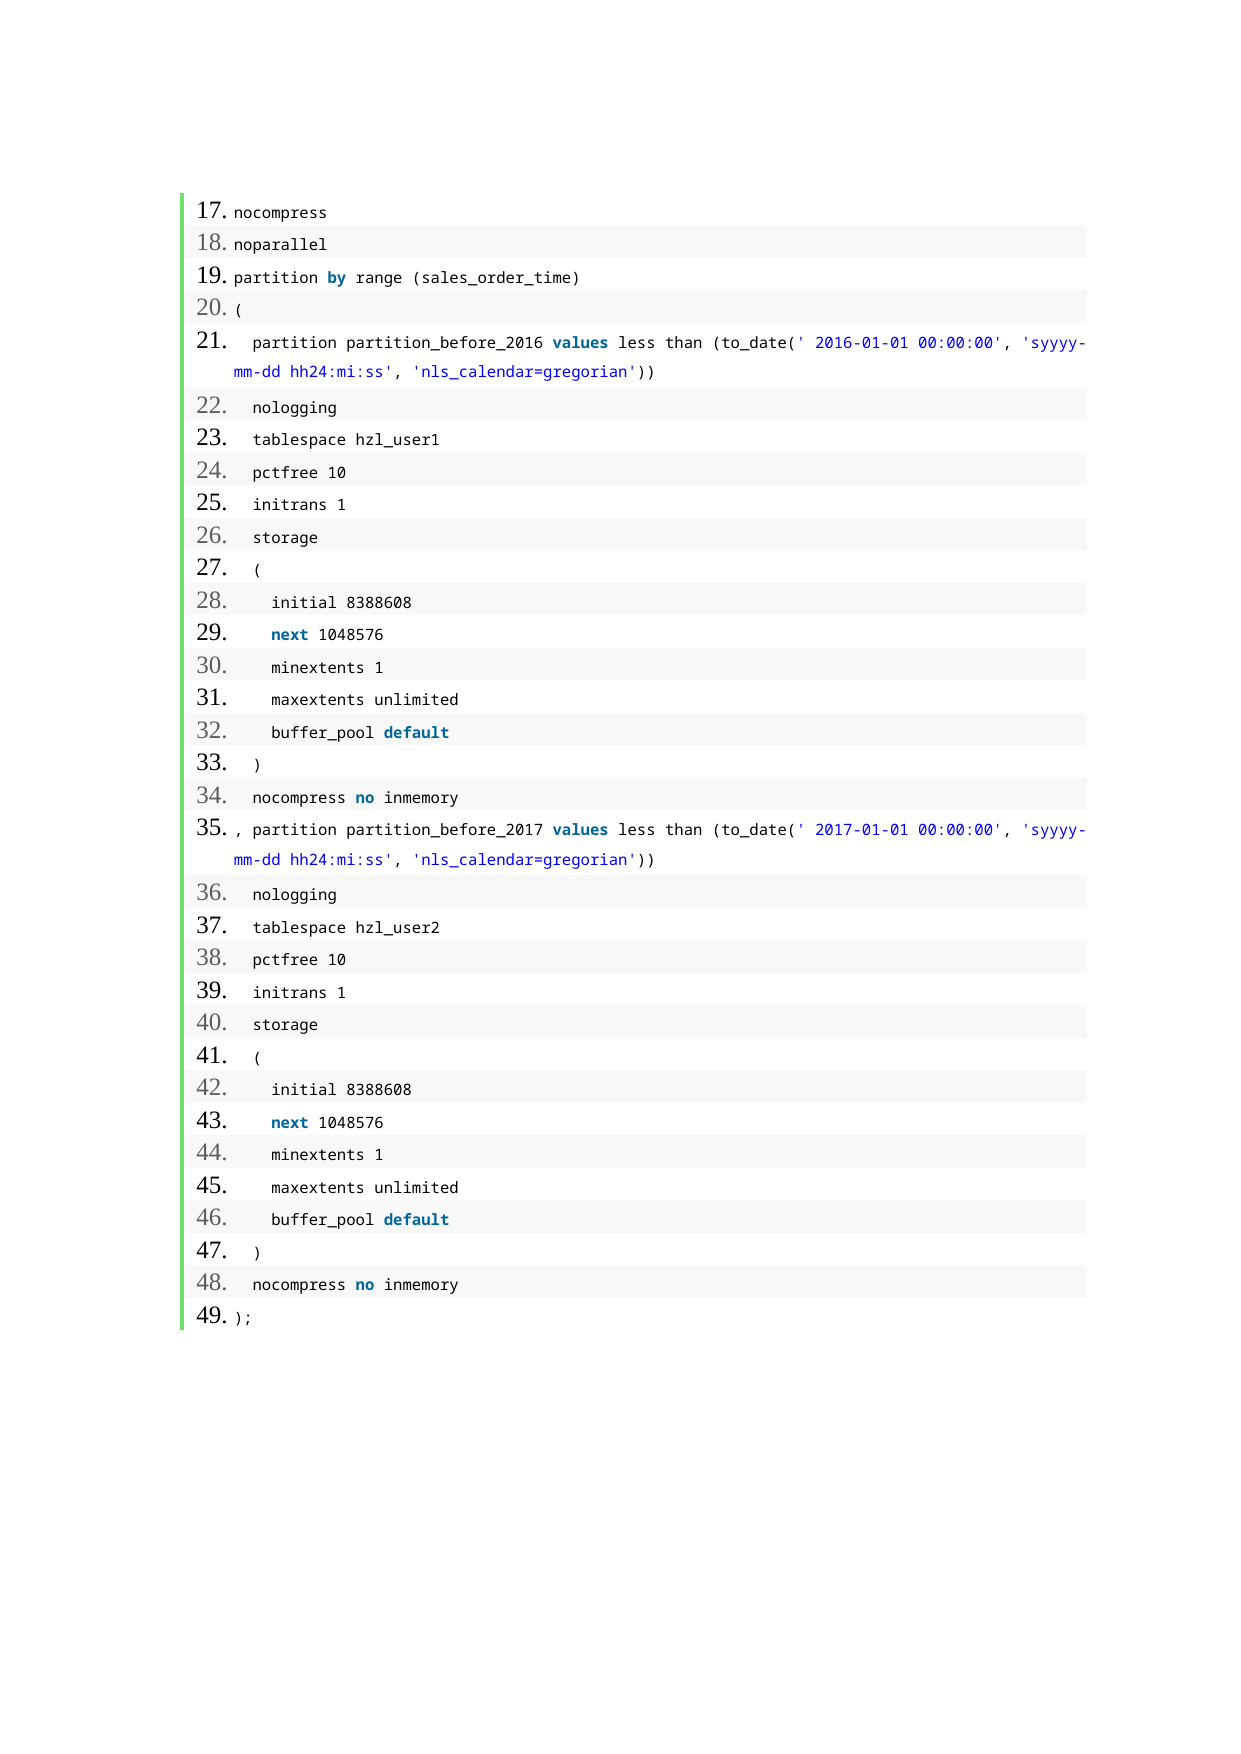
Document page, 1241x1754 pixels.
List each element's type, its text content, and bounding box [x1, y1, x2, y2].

list initial 8388608 [184, 583, 1087, 615]
list nocompress no inmemory [184, 1265, 1087, 1298]
list next 1048576 [184, 615, 1087, 648]
list nocompress no inmemory [184, 778, 1087, 810]
list buffer_pool default [184, 713, 1087, 745]
list ); [184, 1298, 1087, 1330]
list storage [184, 518, 1087, 550]
list pctfree 10 [184, 940, 1087, 973]
list maxextents unlimited [184, 680, 1087, 713]
list noparallel [184, 225, 1087, 258]
list ) [184, 1233, 1087, 1265]
list maxextents unlimited [184, 1168, 1087, 1200]
list ( [184, 1038, 1087, 1070]
list initrans 1 [184, 973, 1087, 1005]
list ( [184, 290, 1087, 323]
list nocompress [184, 193, 1087, 225]
list initrans 1 [184, 485, 1087, 518]
list nologging [184, 875, 1087, 908]
list ) [184, 745, 1087, 778]
list ( [184, 550, 1087, 583]
list partition by range (sales_order_time) [184, 258, 1087, 290]
list pctfree 10 [184, 453, 1087, 485]
list partition partition_before_2016 values less than (to_date(' 2016-01-01 00:00:00', 'syyyy-mm-dd hh24:mi:ss', 'nls_calendar=gregorian')) [184, 323, 1087, 388]
list buffer_pool default [184, 1200, 1087, 1233]
list initial 8388608 [184, 1070, 1087, 1103]
list nologging [184, 388, 1087, 420]
list , partition partition_before_2017 values less than (to_date(' 2017-01-01 00:00:00', 'syyyy-mm-dd hh24:mi:ss', 'nls_calendar=gregorian')) [184, 810, 1087, 875]
list minextents 1 [184, 648, 1087, 680]
list minextents 1 [184, 1135, 1087, 1168]
list tablespace hzl_user1 [184, 420, 1087, 453]
list storage [184, 1005, 1087, 1038]
list next 1048576 [184, 1103, 1087, 1135]
list tablespace hzl_user2 [184, 908, 1087, 940]
